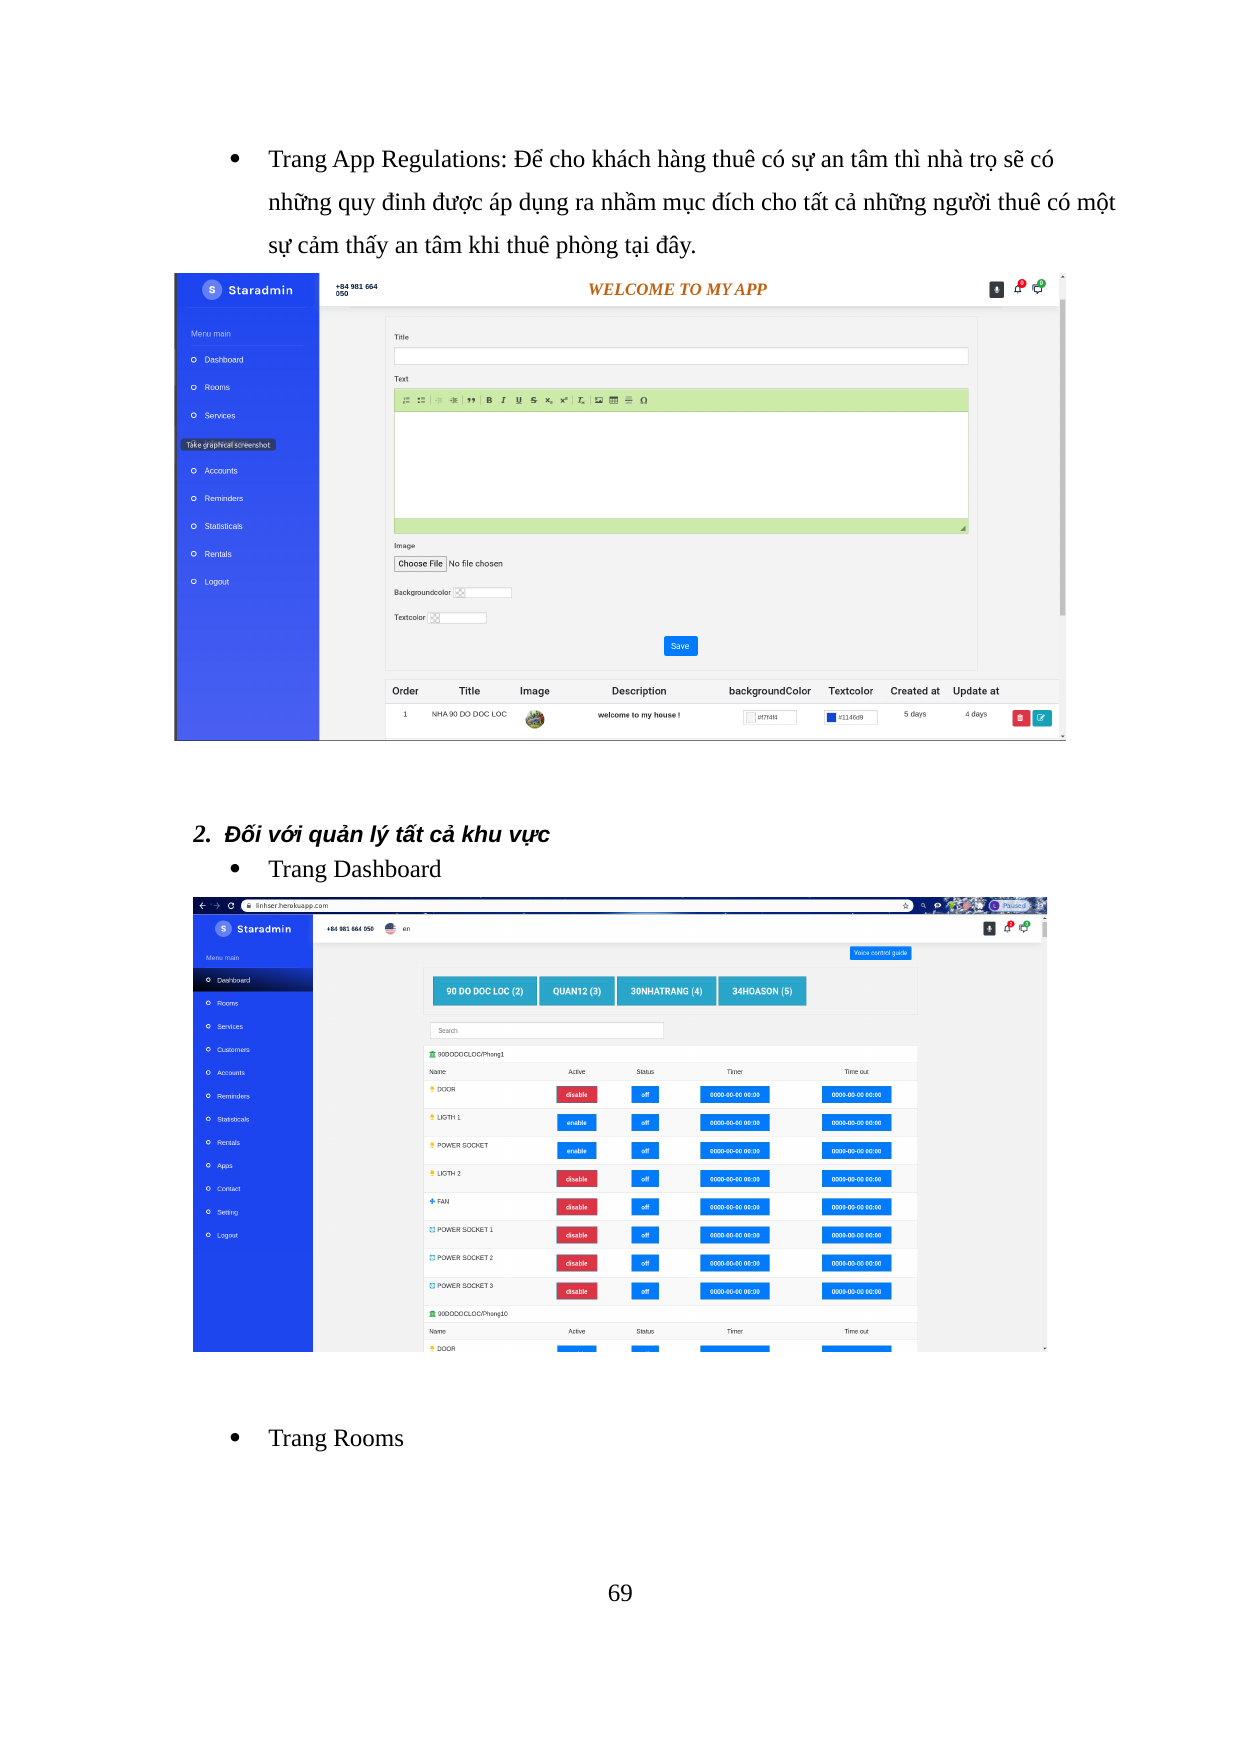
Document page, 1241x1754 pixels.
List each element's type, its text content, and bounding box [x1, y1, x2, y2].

subtitle Đối với quản lý tất cả khu vực [156, 819, 1122, 848]
list Trang App Regulations: Để cho khách hàng thuê có sự an tâm thì nhà trọ sẽ có những quy đinh được áp dụng ra nhầm mục đích cho tất cả những người thuê có một sự cảm thấy an tâm khi thuê phòng tại đây. [231, 144, 1122, 259]
list Trang Dashboard [231, 854, 1122, 883]
list Trang Rooms [231, 1423, 1122, 1452]
picture [174, 273, 1066, 741]
picture [193, 897, 1048, 1352]
